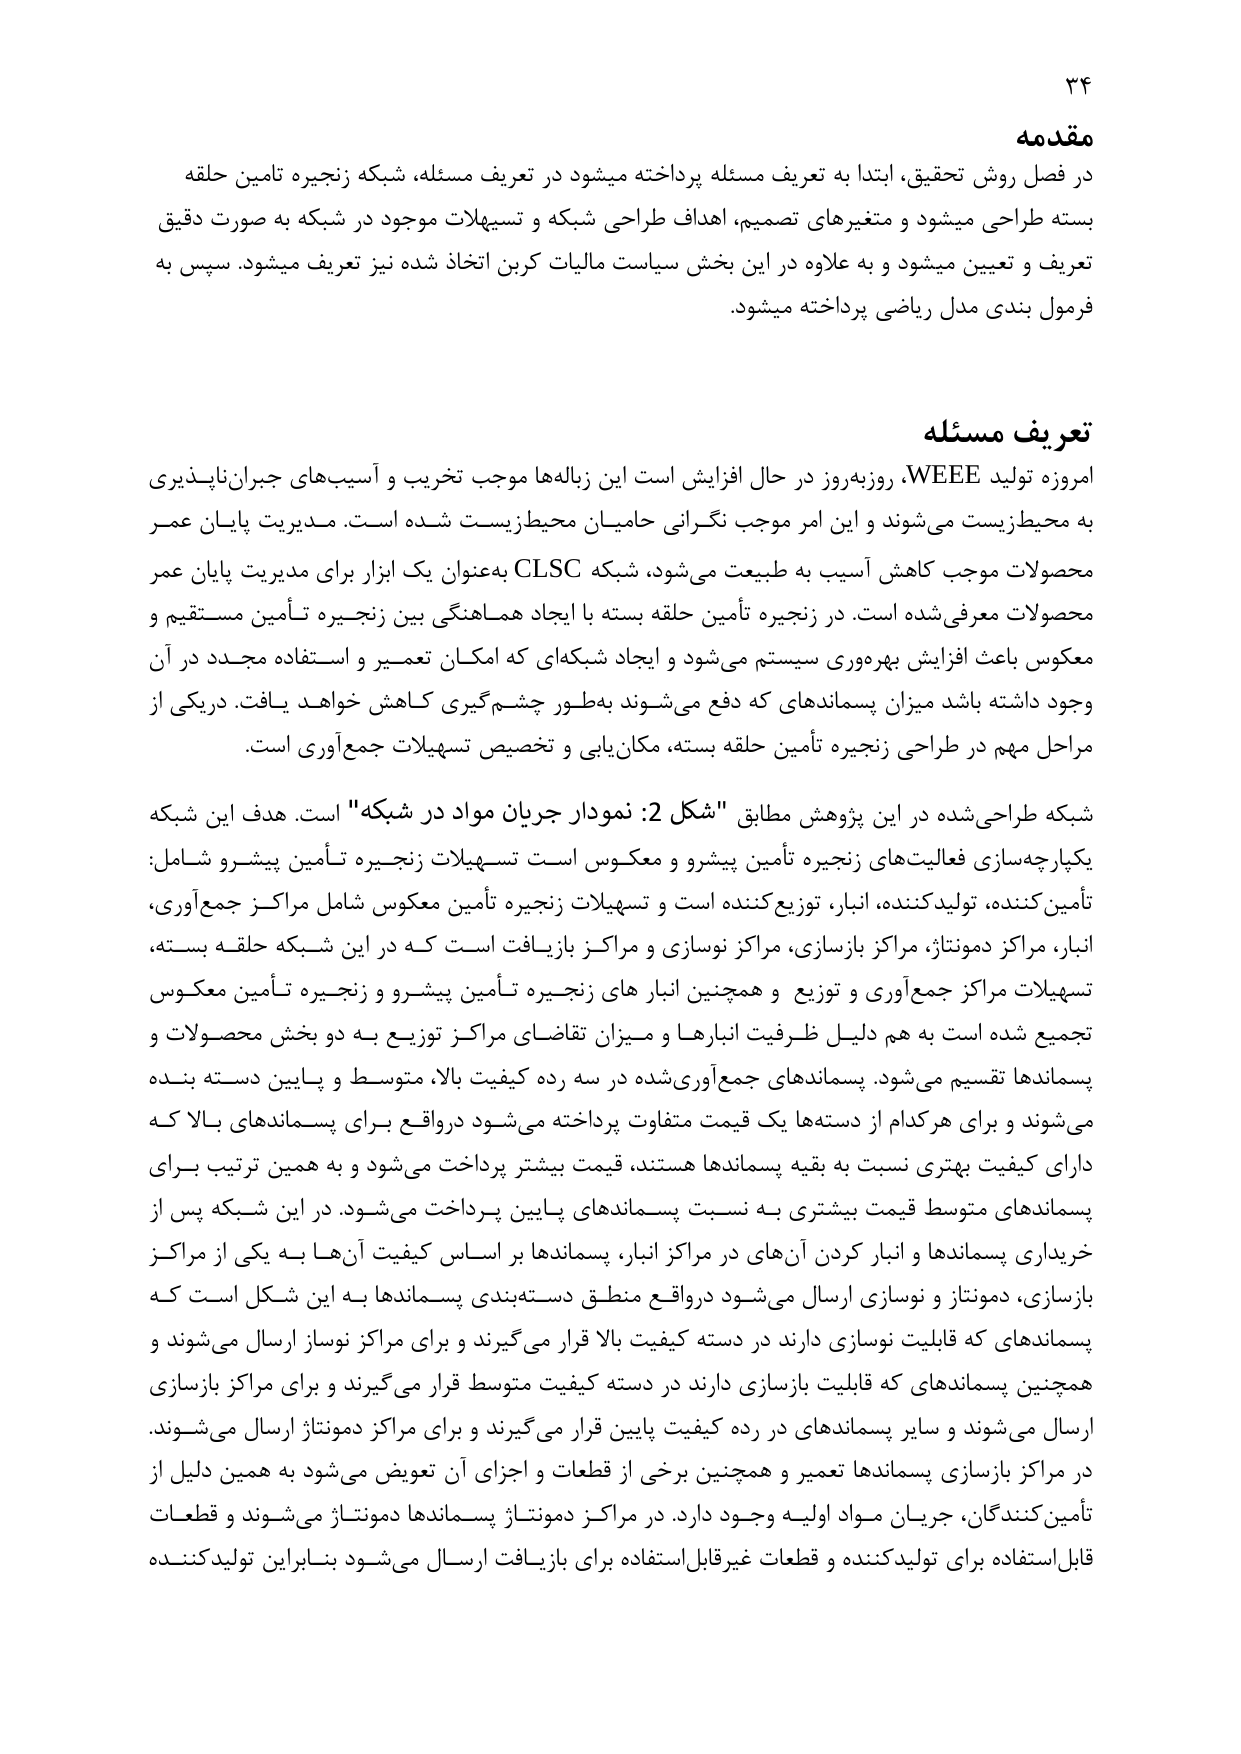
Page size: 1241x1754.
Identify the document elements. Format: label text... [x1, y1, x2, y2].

subtitle مقدمه [148, 122, 1092, 160]
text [148, 793, 1093, 1575]
text در فصل روش تحقیق، ابتدا به تعریف مسئله پرداخته میشود در تعریف مسئله، شبکه زنجیره تامین حلقه بسته طراحی میشود و متغیرهای تصمیم، اهداف طراحی شبکه و تسیهلات موجود در شبکه به صورت دقیق تعریف و تعیین میشود و به علاوه در این بخش سیاست مالیات کربن اتخاذ شده نیز تعریف میشود. سپس به فرمول بندی مدل ریاضی پرداخته میشود. [148, 163, 1092, 323]
text امروزه تولید WEEE، روزبه‌روز در حال افزایش است این زباله‌ها موجب تخریب و آسیب‌های جبران‌ناپذیری به محیط‌زیست می‌شوند و این امر موجب نگرانی حامیان محیط‌زیست شده است. مدیریت پایان عمر محصولات موجب کاهش آسیب به طبیعت می‌شود، شبکه CLSC به‌عنوان یک ابزار برای مدیریت پایان عمر محصولات معرفی‌شده است. در زنجیره تأمین حلقه بسته با ایجاد هماهنگی بین زنجیره تأمین مستقیم و معکوس باعث افزایش بهره‌وری سیستم می‌شود و ایجاد شبکه‌ای که امکان تعمیر و استفاده مجدد در آن وجود داشته باشد میزان پسماندهای که دفع می‌شوند به‌طور چشم‌گیری کاهش خواهد یافت. دریکی از مراحل مهم در طراحی زنجیره تأمین حلقه بسته، مکان‌یابی و تخصیص تسهیلات جمع‌آوری است. [148, 458, 1093, 762]
subtitle تعریف مسئله [148, 418, 1092, 455]
